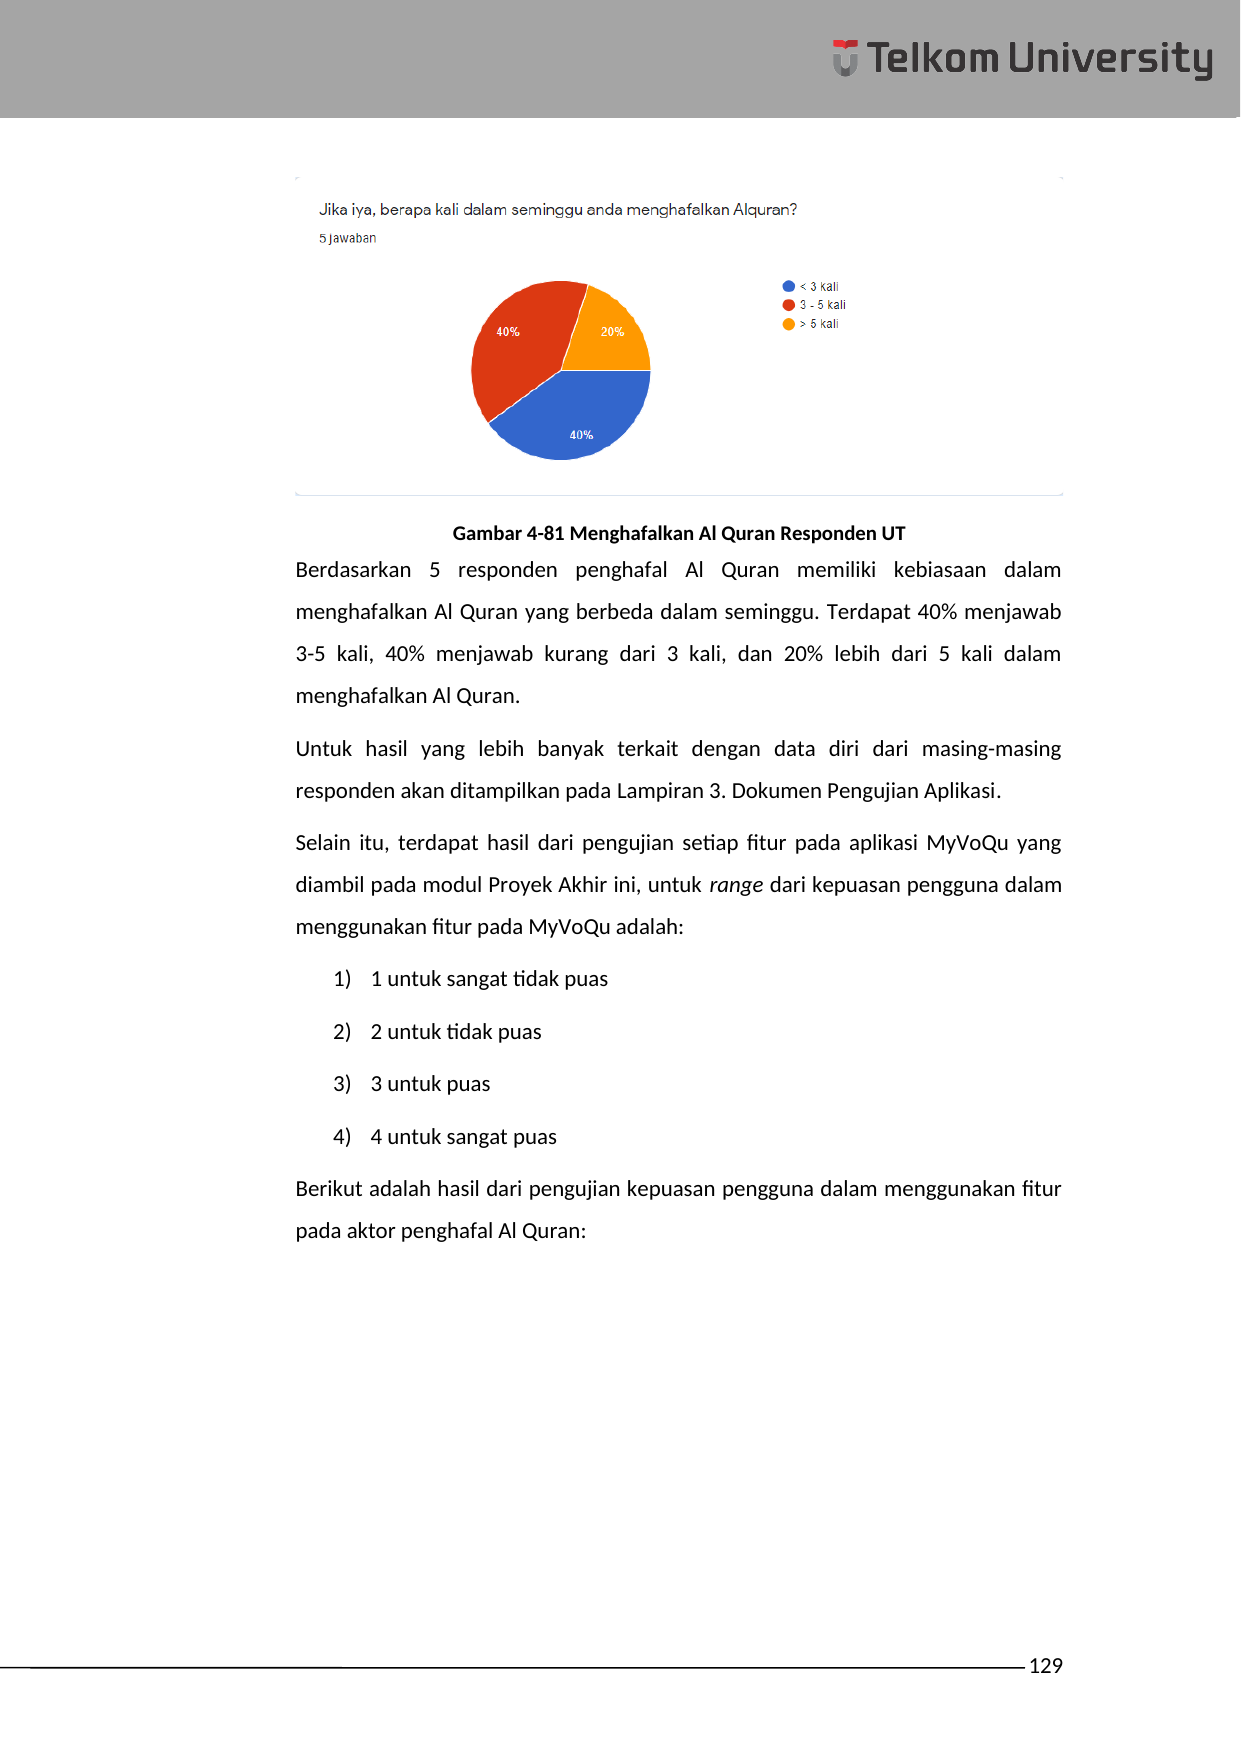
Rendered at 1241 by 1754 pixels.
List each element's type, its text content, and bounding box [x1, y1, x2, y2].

list 3 untuk puas [333, 1069, 1063, 1097]
text Berdasarkan 5 responden penghafal Al Quran memiliki kebiasaan dalam menghafalkan Al Quran yang berbeda dalam seminggu. Terdapat 40% menjawab 3-5 kali, 40% menjawab kurang dari 3 kali, dan 20% lebih dari 5 kali dalam menghafalkan Al Quran. [295, 556, 1063, 709]
list 2 untuk tidak puas [333, 1017, 1063, 1045]
text Untuk hasil yang lebih banyak terkait dengan data diri dari masing-masing responden akan ditampilkan pada Lampiran 3. Dokumen Pengujian Aplikasi. [295, 734, 1063, 804]
picture [833, 40, 1213, 81]
text Berikut adalah hasil dari pengujian kepuasan pengguna dalam menggunakan fitur pada aktor penghafal Al Quran: [295, 1174, 1063, 1244]
text Selain itu, terdapat hasil dari pengujian setiap fitur pada aplikasi MyVoQu yang diambil pada modul Proyek Akhir ini, untuk range dari kepuasan pengguna dalam menggunakan fitur pada MyVoQu adalah: [295, 828, 1063, 940]
list 4 untuk sangat puas [333, 1122, 1063, 1150]
picture [295, 177, 1064, 496]
list 1 untuk sangat tidak puas [333, 964, 1063, 993]
